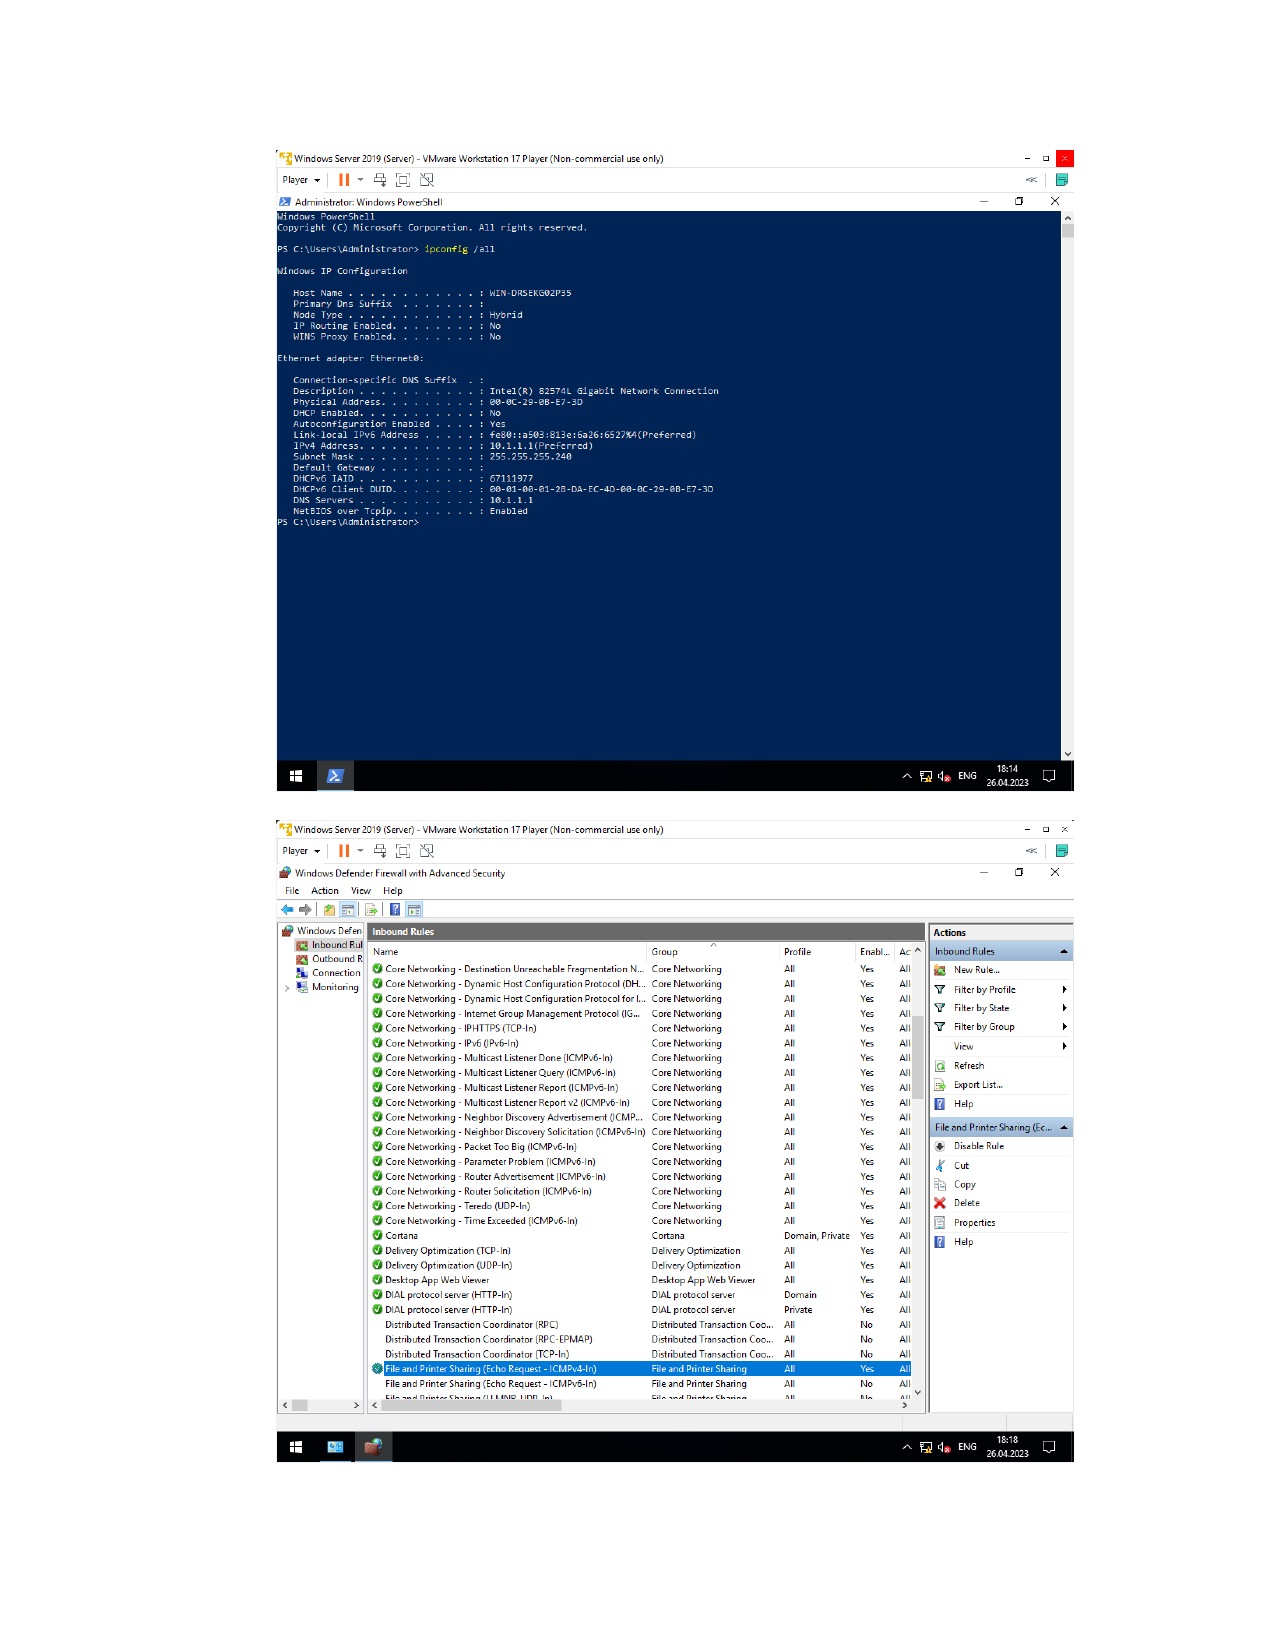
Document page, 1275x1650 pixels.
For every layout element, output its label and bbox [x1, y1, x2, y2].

picture [276, 820, 1074, 1463]
picture [276, 150, 1074, 792]
